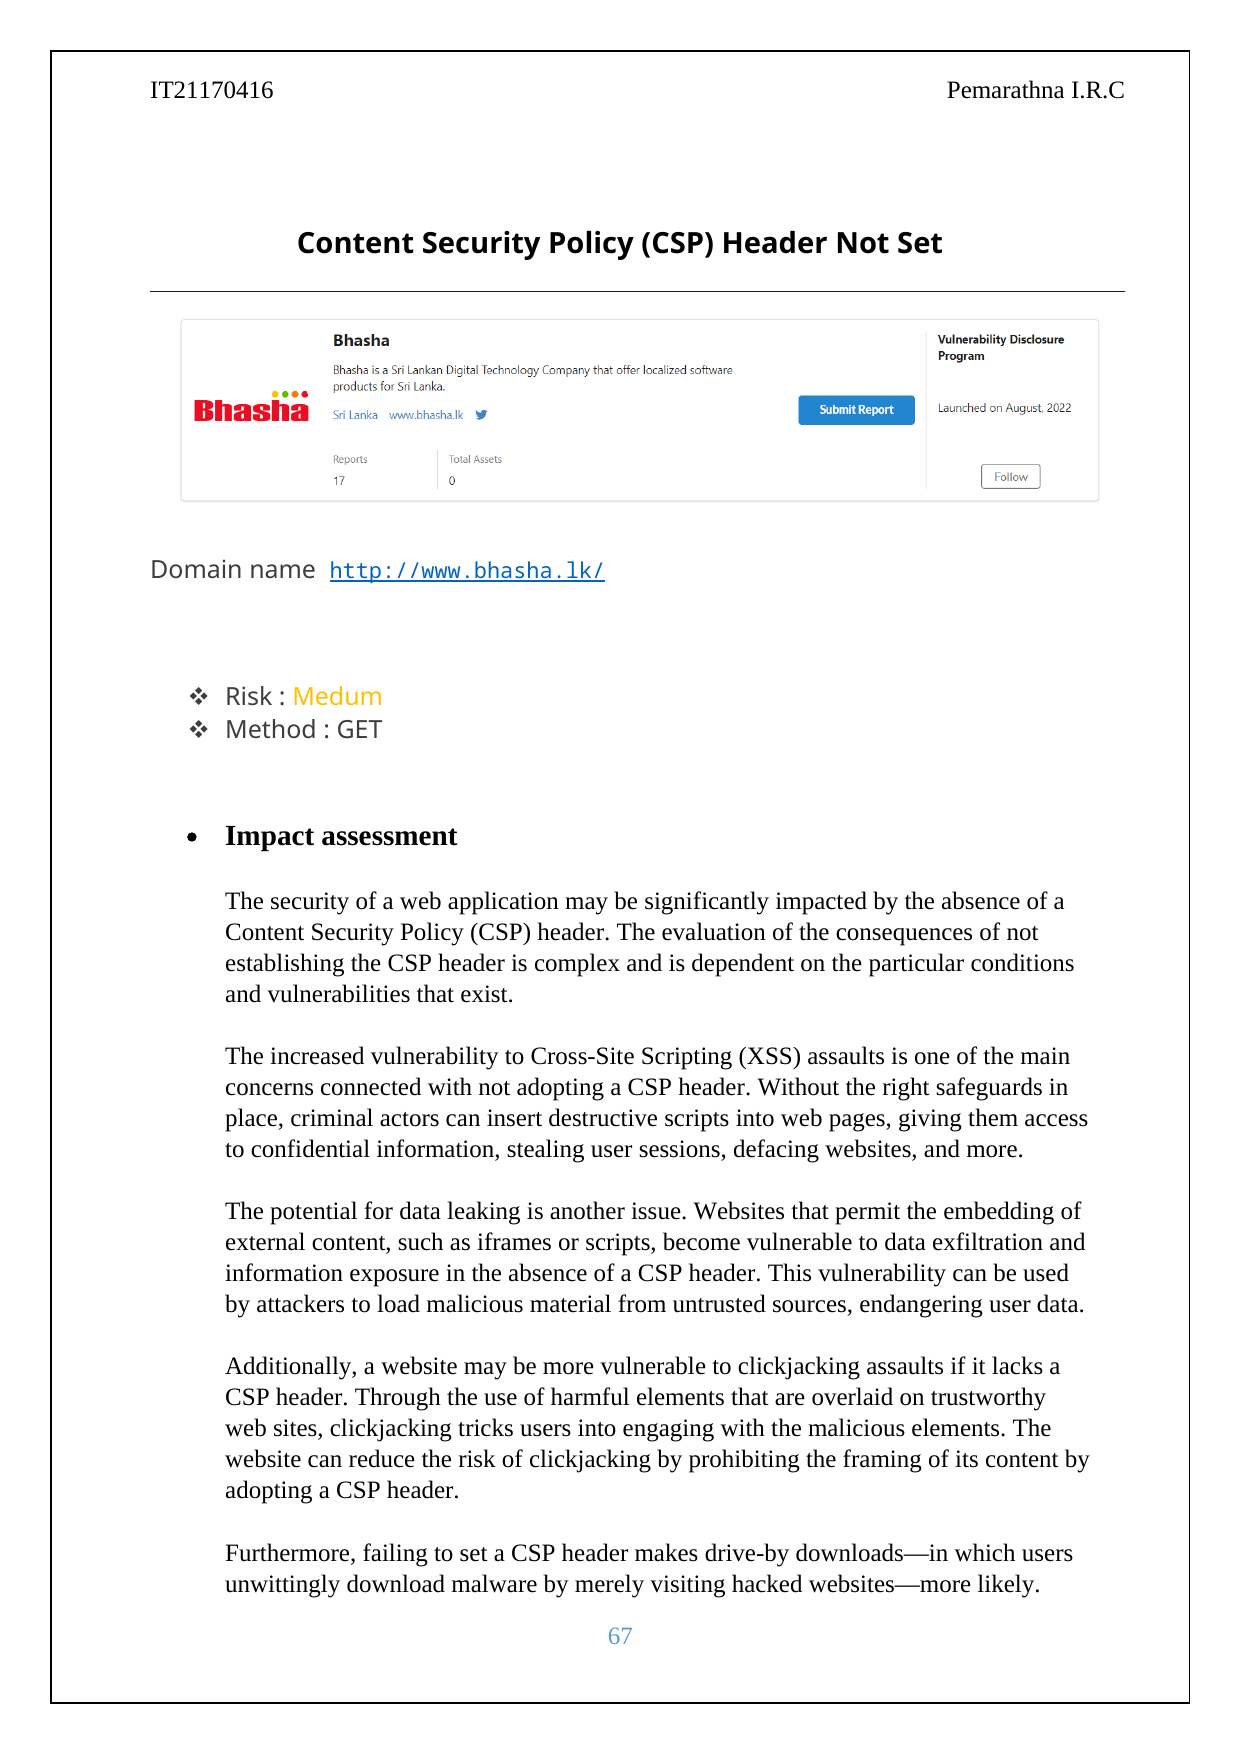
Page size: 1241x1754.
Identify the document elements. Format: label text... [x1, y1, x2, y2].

list Impact assessment [187, 818, 1090, 852]
list Method : GET [187, 712, 1090, 746]
list Risk : Medum [187, 678, 1090, 712]
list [225, 1538, 1090, 1597]
list The potential for data leaking is another issue. Websites that permit the embedding of external content, such as iframes or scripts, become vulnerable to data exfiltration and information exposure in the absence of a CSP header. This vulnerability can be used by attackers to load malicious material from untrusted sources, endangering user data. [225, 1196, 1090, 1318]
text Content Security Policy (CSP) Header Not Set [150, 222, 1090, 262]
list The increased vulnerability to Cross-Site Scripting (XSS) assaults is one of the main concerns connected with not adopting a CSP header. Without the right safeguards in place, criminal actors can insert destructive scripts into web pages, giving them access to confidential information, stealing user sessions, defacing websites, and more. [225, 1041, 1090, 1163]
picture [150, 291, 1125, 523]
list Additionally, a website may be more vulnerable to clickjacking assaults if it lacks a CSP header. Through the use of harmful elements that are overlaid on trustworthy web sites, clickjacking tricks users into engaging with the malicious elements. The website can reduce the risk of clickjacking by prohibiting the framing of its content by adopting a CSP header. [225, 1351, 1090, 1504]
list The security of a web application may be significantly impacted by the absence of a Content Security Policy (CSP) header. The evaluation of the consequences of not establishing the CSP header is complex and is dependent on the particular conditions and vulnerabilities that exist. [225, 886, 1090, 1008]
text Domain name http://www.bhasha.lk/ [150, 552, 1090, 586]
